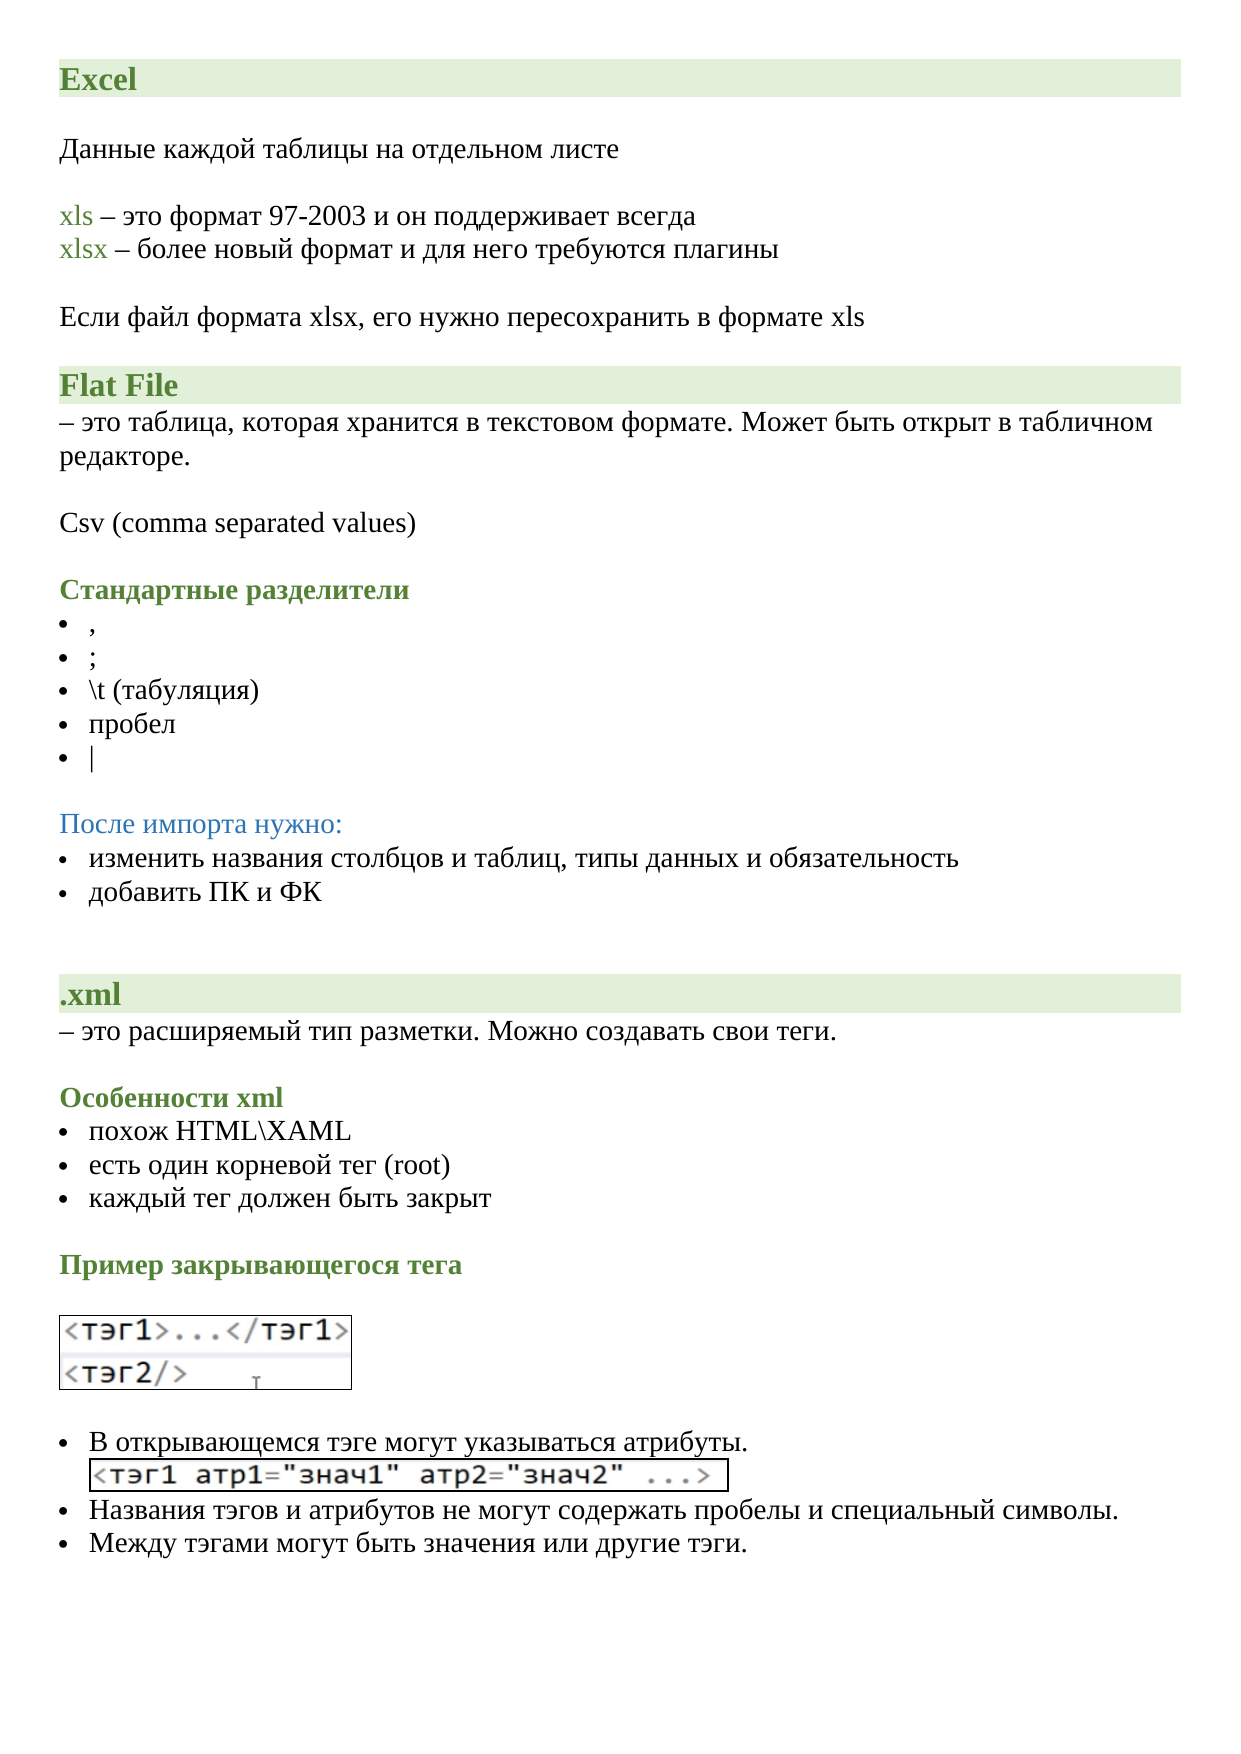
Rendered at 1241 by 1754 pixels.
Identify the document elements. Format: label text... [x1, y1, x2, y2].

text Стандартные разделители [59, 572, 1181, 605]
picture [91, 1460, 727, 1490]
list Между тэгами могут быть значения или другие тэги. [59, 1526, 1181, 1559]
text Пример закрывающегося тега [59, 1247, 1181, 1281]
list изменить названия столбцов и таблиц, типы данных и обязательность [59, 840, 1181, 874]
list | [59, 739, 1181, 773]
text Особенности xml [59, 1080, 1181, 1113]
text После импорта нужно: [59, 807, 1181, 840]
list есть один корневой тег (root) [0, 1147, 1181, 1180]
list , [59, 605, 1181, 639]
text Excel [59, 59, 1181, 97]
picture [60, 1316, 351, 1389]
text Flat File [59, 366, 1181, 404]
text xls – это формат 97-2003 и он поддерживает всегда [59, 198, 1181, 232]
list \t (табуляция) [59, 672, 1181, 706]
list похож HTML\XAML [0, 1113, 1181, 1147]
list каждый тег должен быть закрыт [0, 1180, 1181, 1214]
text Данные каждой таблицы на отдельном листе [59, 131, 1181, 164]
text xlsx – более новый формат и для него требуются плагины [59, 232, 1181, 265]
text .xml [59, 974, 1181, 1013]
list Названия тэгов и атрибутов не могут содержать пробелы и специальный символы. [59, 1492, 1181, 1526]
list – это расширяемый тип разметки. Можно создавать свои теги. [59, 1013, 1181, 1046]
list пробел [59, 706, 1181, 739]
list ; [59, 639, 1181, 672]
text – это таблица, которая хранится в текстовом формате. Может быть открыт в табличном редакторе. [59, 404, 1181, 471]
list В открывающемся тэге могут указываться атрибуты. [59, 1424, 1181, 1457]
list добавить ПК и ФК [59, 874, 1181, 907]
text Если файл формата xlsx, его нужно пересохранить в формате xls [59, 299, 1181, 332]
text Csv (comma separated values) [59, 505, 1181, 538]
